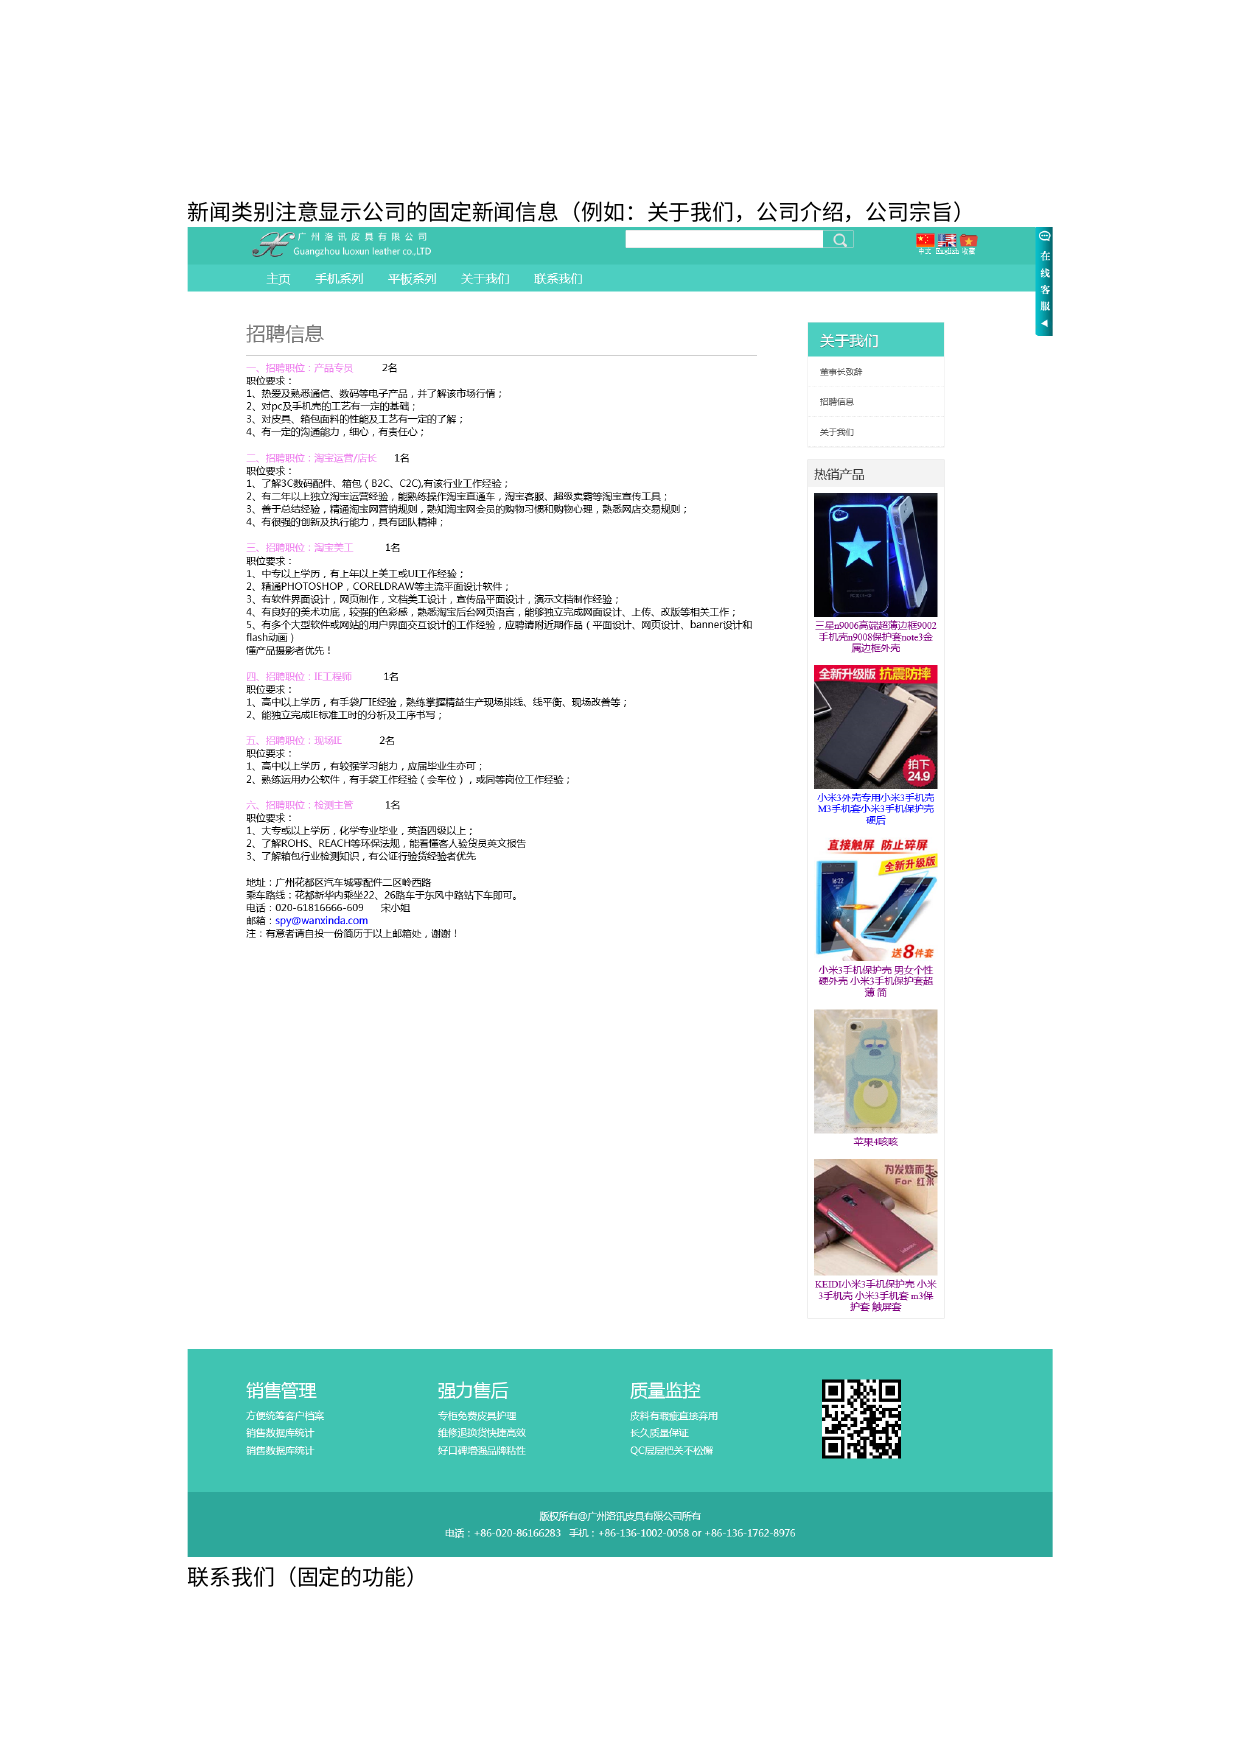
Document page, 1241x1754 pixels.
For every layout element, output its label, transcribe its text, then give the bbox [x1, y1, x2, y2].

picture [187, 227, 1053, 1557]
text 新闻类别注意显示公司的固定新闻信息（例如：关于我们，公司介绍，公司宗旨） [187, 194, 1053, 227]
text 联系我们（固定的功能） [187, 1559, 1053, 1592]
